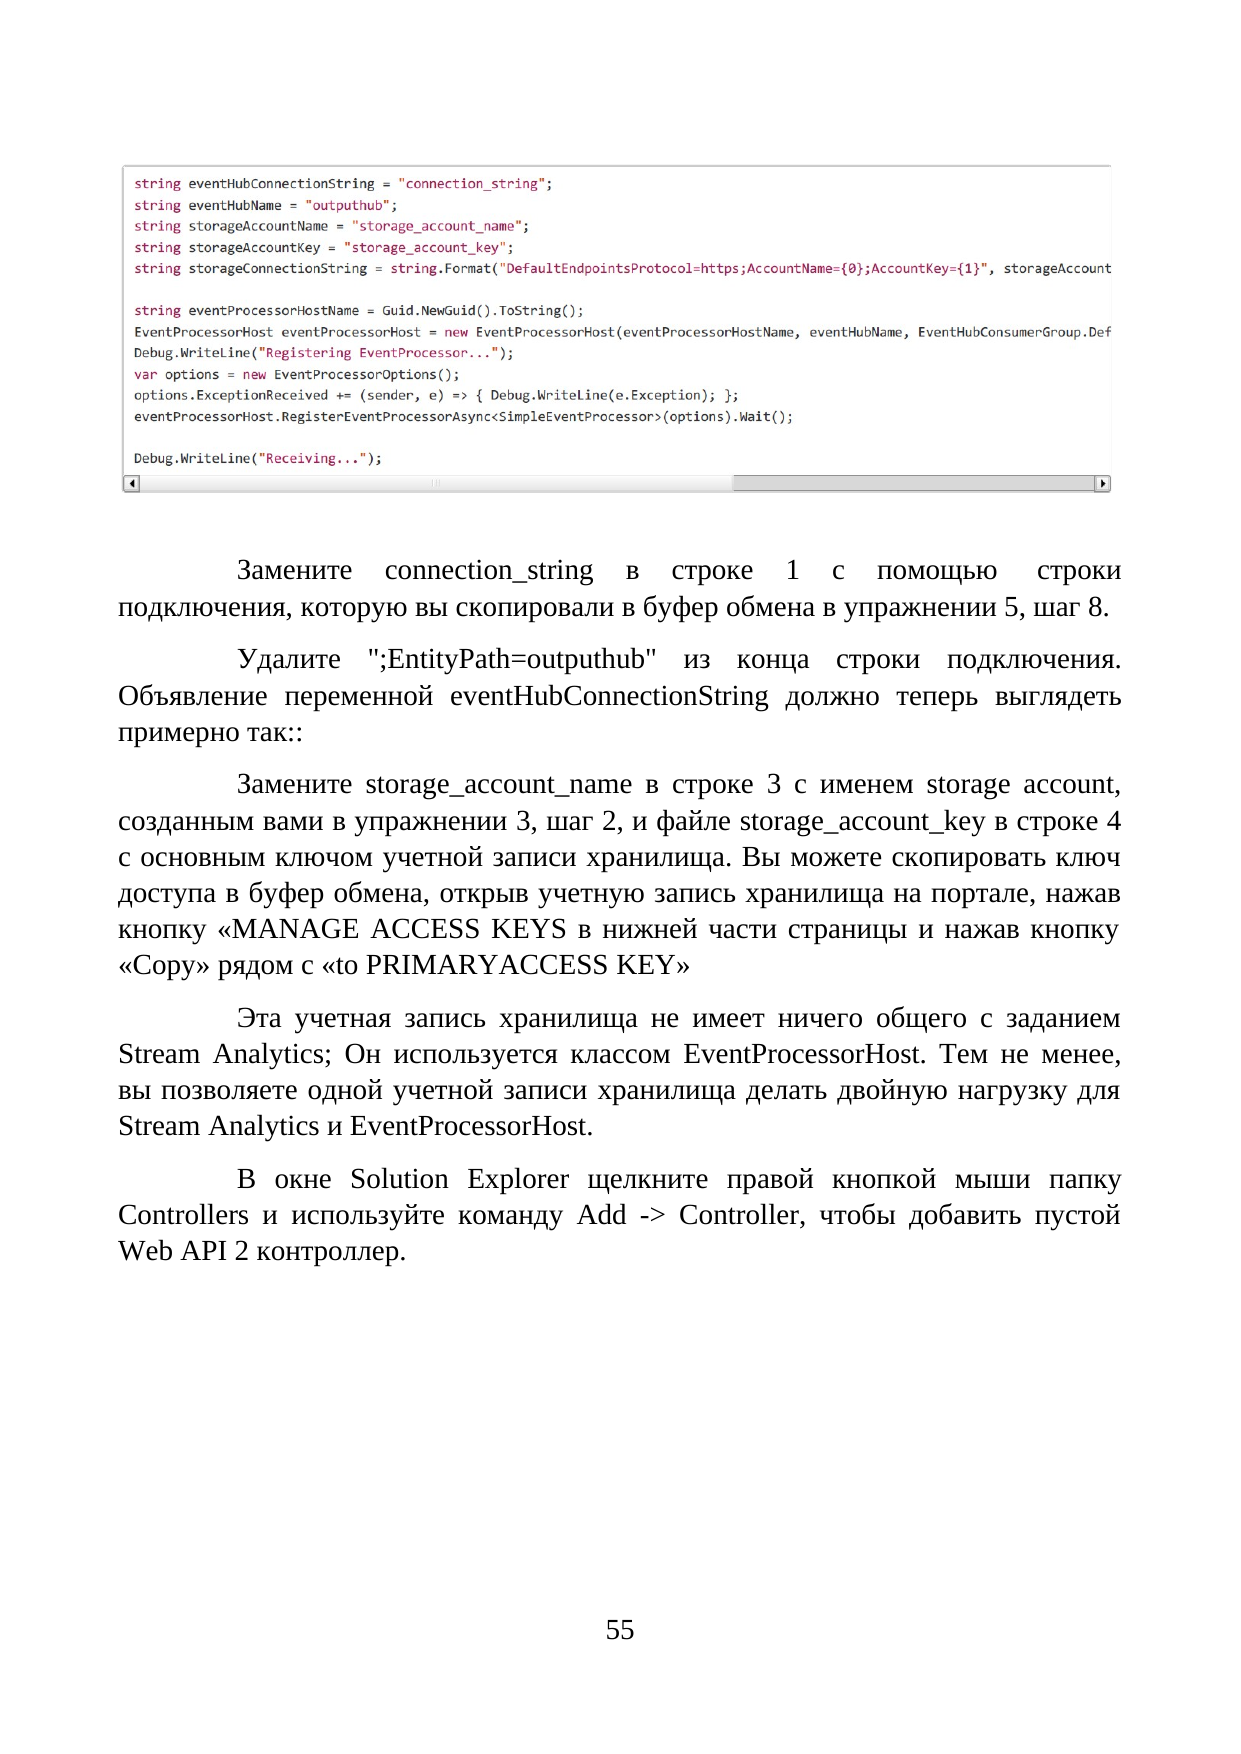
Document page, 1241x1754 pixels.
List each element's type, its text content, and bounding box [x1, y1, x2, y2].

text Удалите ";EntityPath=outputhub" из конца строки подключения. Объявление переменной eventHubConnectionString должно теперь выглядеть примерно так:: [118, 642, 1122, 747]
text Замените storage_account_name в строке 3 с именем storage account, созданным вами в упражнении 3, шаг 2, и файле storage_account_key в строке 4 с основным ключом учетной записи хранилища. Вы можете скопировать ключ доступа в буфер обмена, открыв учетную запись хранилища на портале, нажав кнопку «MANAGE ACCESS KEYS в нижней части страницы и нажав кнопку [118, 767, 1122, 945]
picture [121, 164, 1112, 493]
text Эта учетная запись хранилища не имеет ничего общего с заданием Stream Analytics; Он используется классом EventProcessorHost. Тем не менее, вы позволяете одной учетной записи хранилища делать двойную нагрузку для Stream Analytics и EventProcessorHost. [118, 1000, 1122, 1142]
text «Copy» рядом с «to PRIMARYACCESS KEY» [118, 947, 1188, 981]
text В окне Solution Explorer щелкните правой кнопкой мыши папку Controllers и используйте команду Add -> Controller, чтобы добавить пустой Web API 2 контроллер. [118, 1161, 1122, 1267]
text Замените connection_string в строке 1 с помощью строки подключения, которую вы скопировали в буфер обмена в упражнении 5, шаг 8. [118, 552, 1122, 622]
